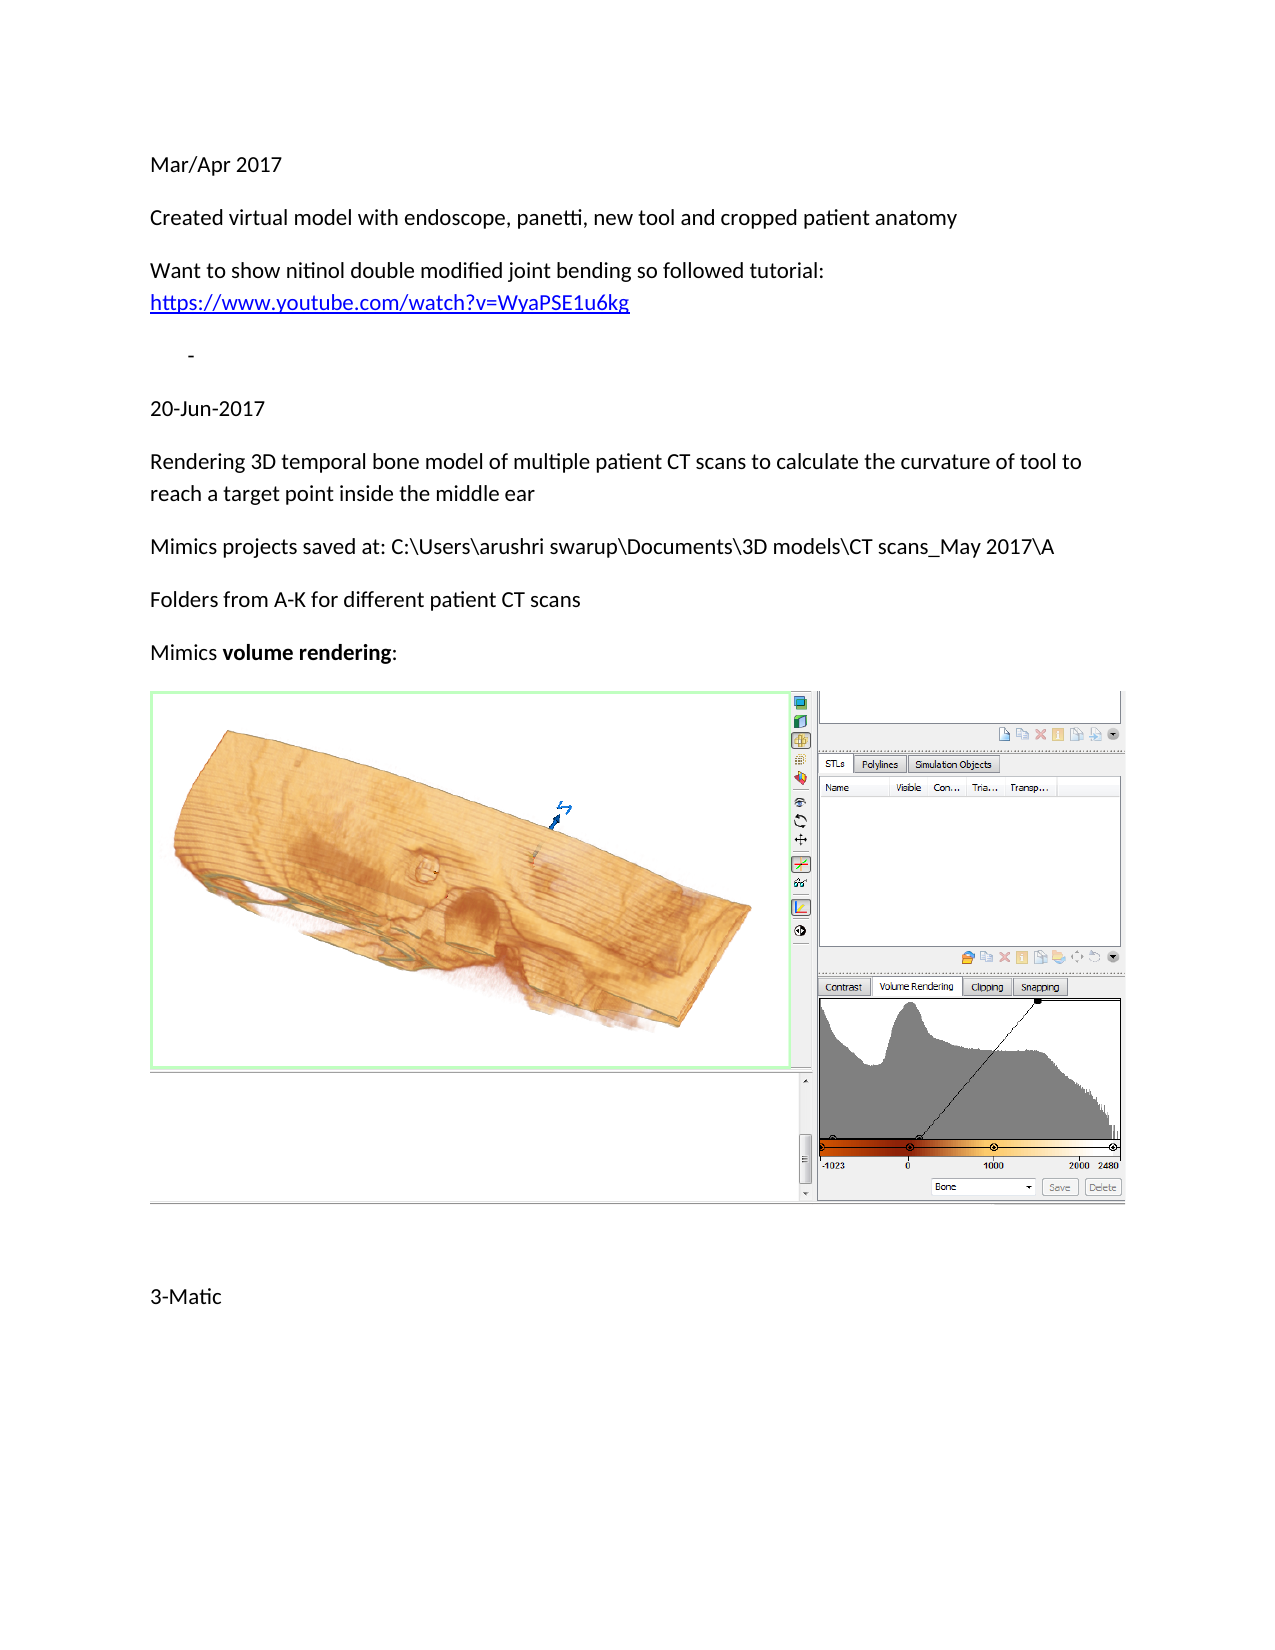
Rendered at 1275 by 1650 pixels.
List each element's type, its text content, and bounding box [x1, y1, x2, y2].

text 3-Matic [150, 1282, 1125, 1310]
text Mimics projects saved at: C:\Users\arushri swarup\Documents\3D models\CT scans_May 2017\A [150, 532, 1125, 561]
picture [150, 691, 1125, 1205]
text Folders from A-K for different patient CT scans [150, 586, 1125, 613]
text 20-Jun-2017 [150, 394, 1125, 422]
text Created virtual model with endoscope, panetti, new tool and cropped patient anatomy [150, 203, 1125, 231]
text Rendering 3D temporal bone model of multiple patient CT scans to calculate the curvature of tool to reach a target point inside the middle ear [150, 447, 1125, 507]
text Want to show nitinol double modified joint bending so followed tutorial: https://www.youtube.com/watch?v=WyaPSE1u6kg [150, 256, 1125, 316]
text Mimics volume rendering: [150, 638, 1125, 667]
text Mar/Apr 2017 [150, 150, 1125, 178]
